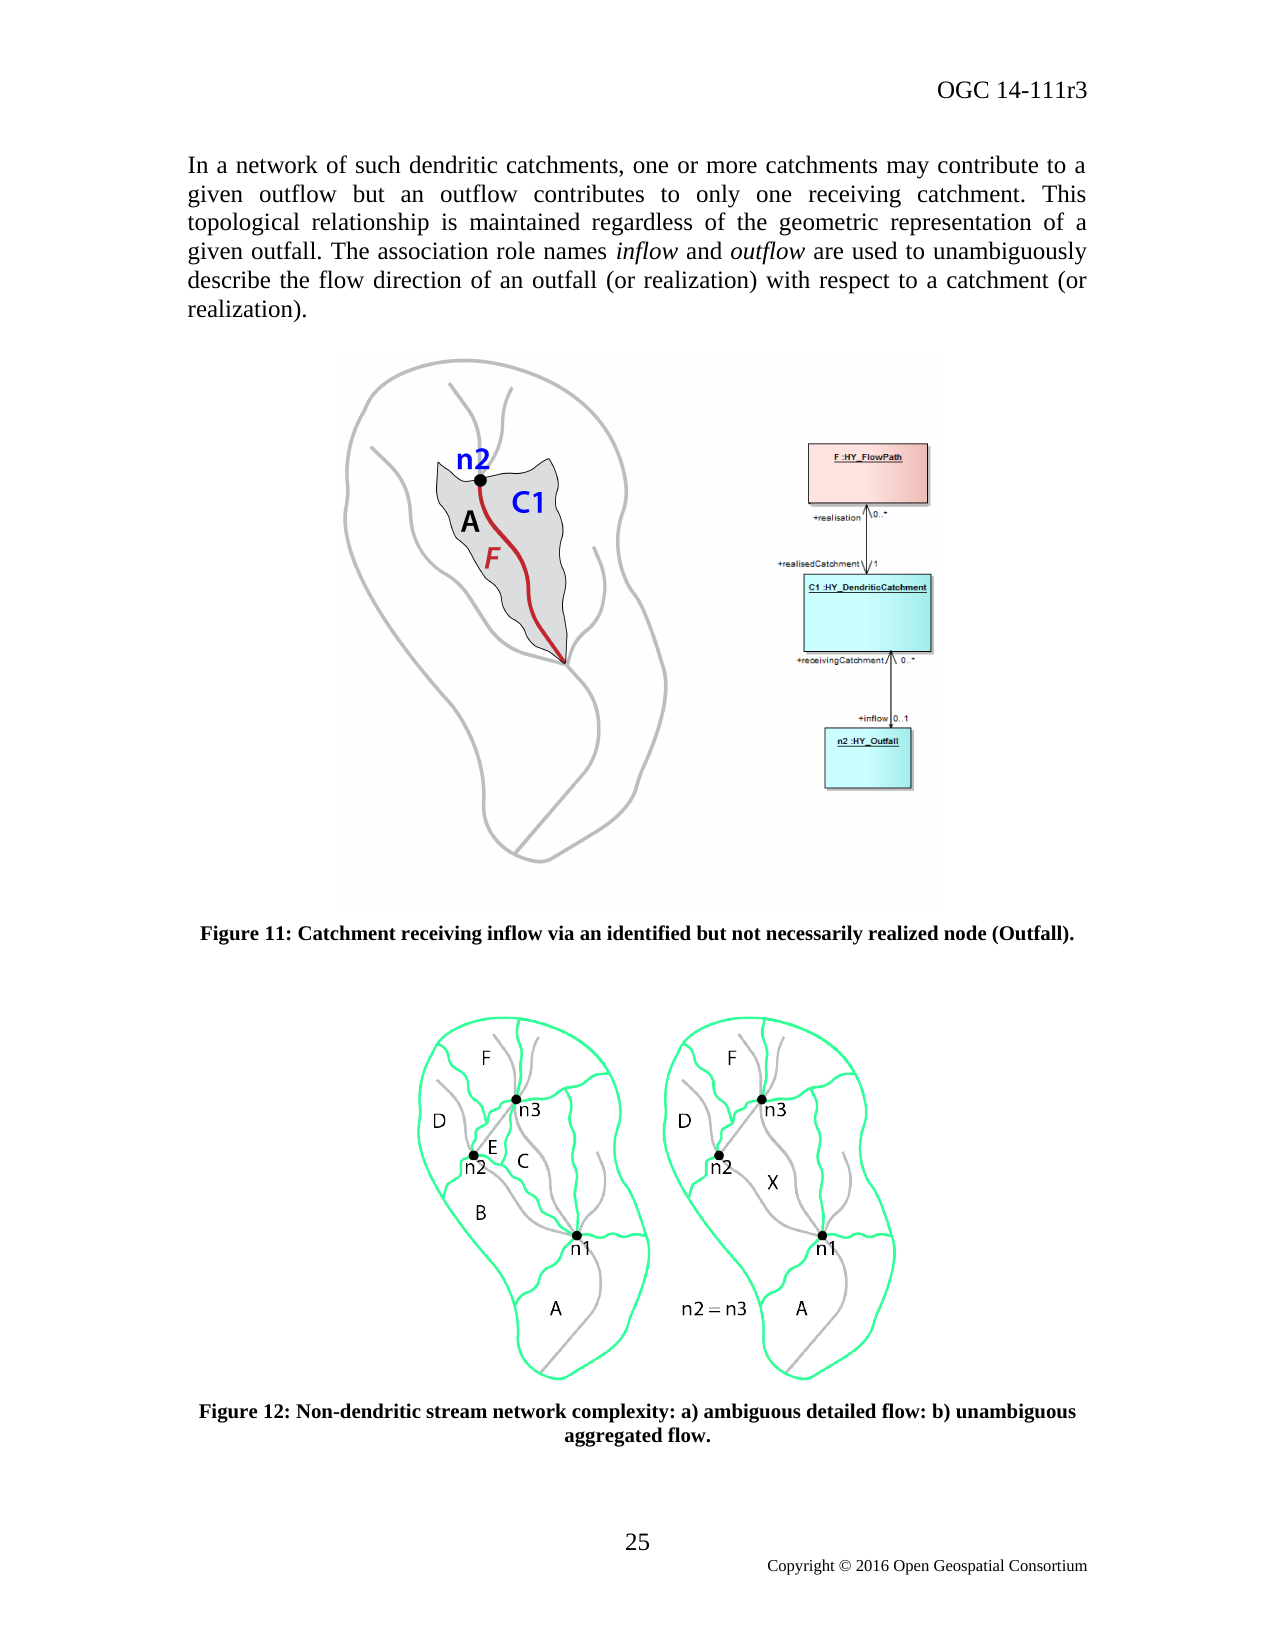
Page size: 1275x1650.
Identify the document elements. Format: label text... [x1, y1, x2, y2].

picture [335, 351, 940, 909]
text In a network of such dendritic catchments, one or more catchments may contribute to a given outflow but an outflow contributes to only one receiving catchment. This topological relationship is maintained regardless of the geometric representation of a given outfall. The association role names inflow and outflow are used to unambiguously describe the flow direction of an outfall (or realization) with respect to a catchment (or realization). [187, 150, 1087, 322]
picture [412, 1011, 898, 1387]
